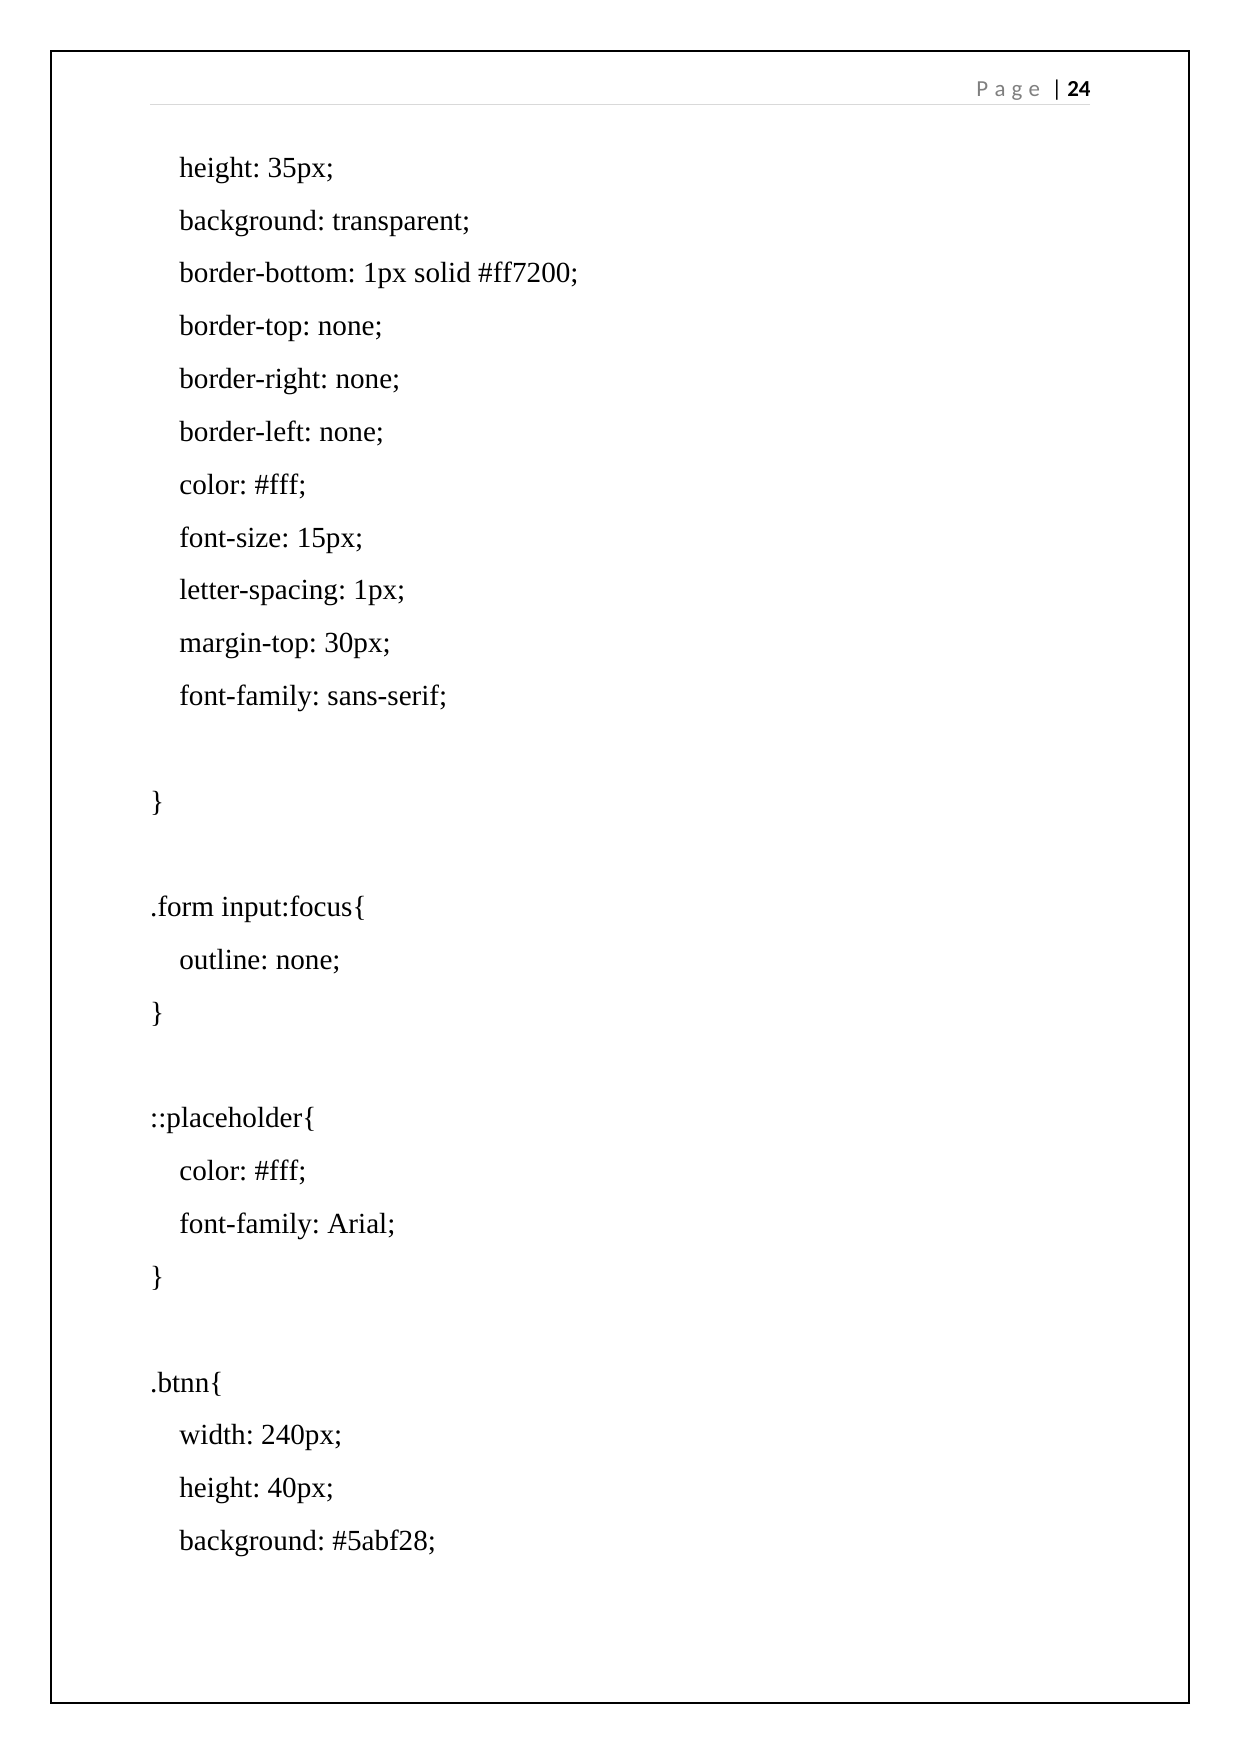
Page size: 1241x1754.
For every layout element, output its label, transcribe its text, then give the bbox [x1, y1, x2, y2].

text border-top: none; [150, 308, 1090, 342]
text } [150, 1259, 1090, 1293]
text letter-spacing: 1px; [150, 572, 1090, 606]
text outline: none; [150, 942, 1090, 976]
text font-family: Arial; [150, 1206, 1090, 1240]
text border-right: none; [150, 361, 1090, 395]
text color: #fff; [150, 467, 1090, 500]
text .btnn{ [150, 1365, 1090, 1398]
text color: #fff; [150, 1153, 1090, 1187]
text background: #5abf28; [150, 1523, 1090, 1557]
text ::placeholder{ [150, 1101, 1090, 1134]
text border-bottom: 1px solid #ff7200; [150, 256, 1090, 289]
text height: 40px; [150, 1470, 1090, 1504]
text } [150, 784, 1090, 817]
text background: transparent; [150, 203, 1090, 236]
text margin-top: 30px; [150, 625, 1090, 659]
text height: 35px; [150, 150, 1090, 183]
text border-left: none; [150, 414, 1090, 448]
text } [150, 995, 1090, 1028]
text .form input:focus{ [150, 889, 1090, 923]
text font-family: sans-serif; [150, 678, 1090, 712]
text font-size: 15px; [150, 520, 1090, 553]
text width: 240px; [150, 1417, 1090, 1451]
